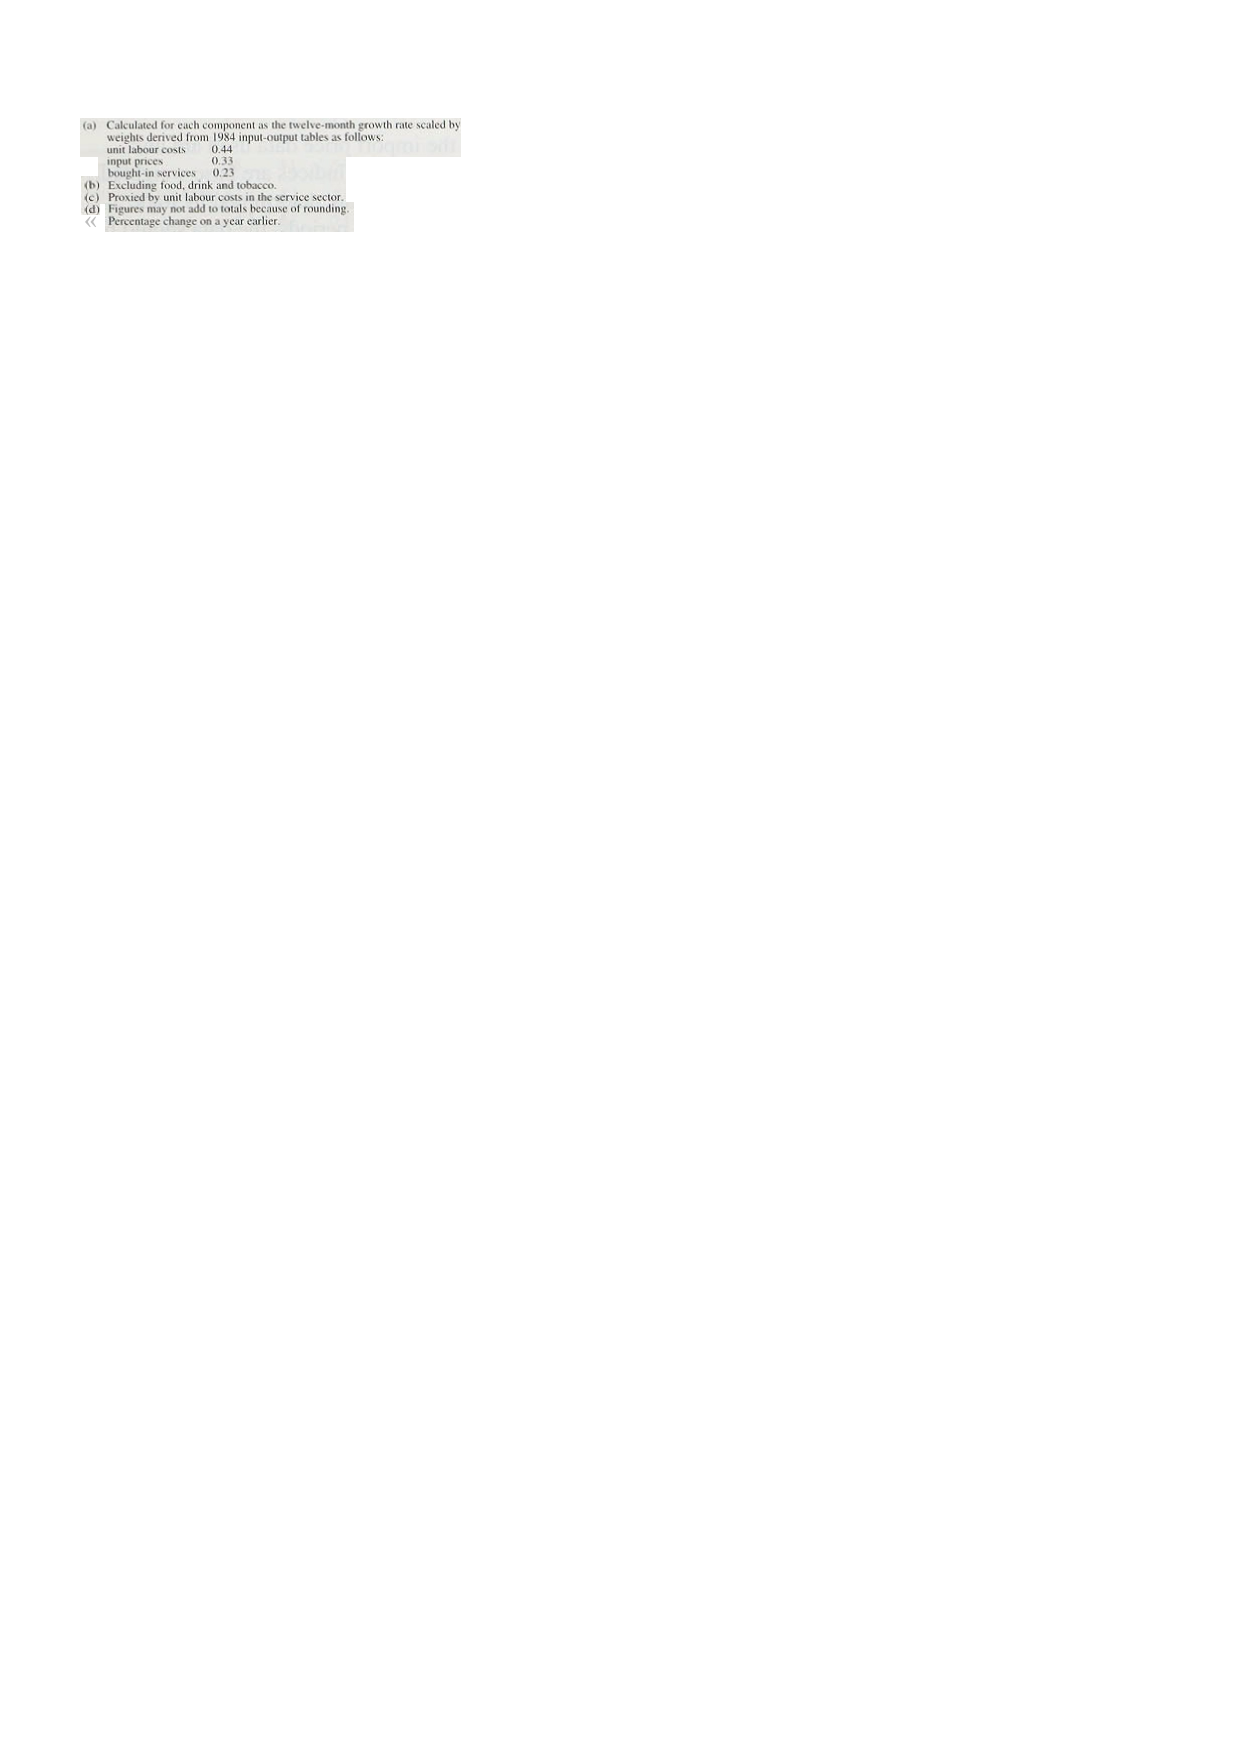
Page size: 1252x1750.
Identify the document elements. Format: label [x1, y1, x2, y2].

picture [80, 118, 461, 232]
